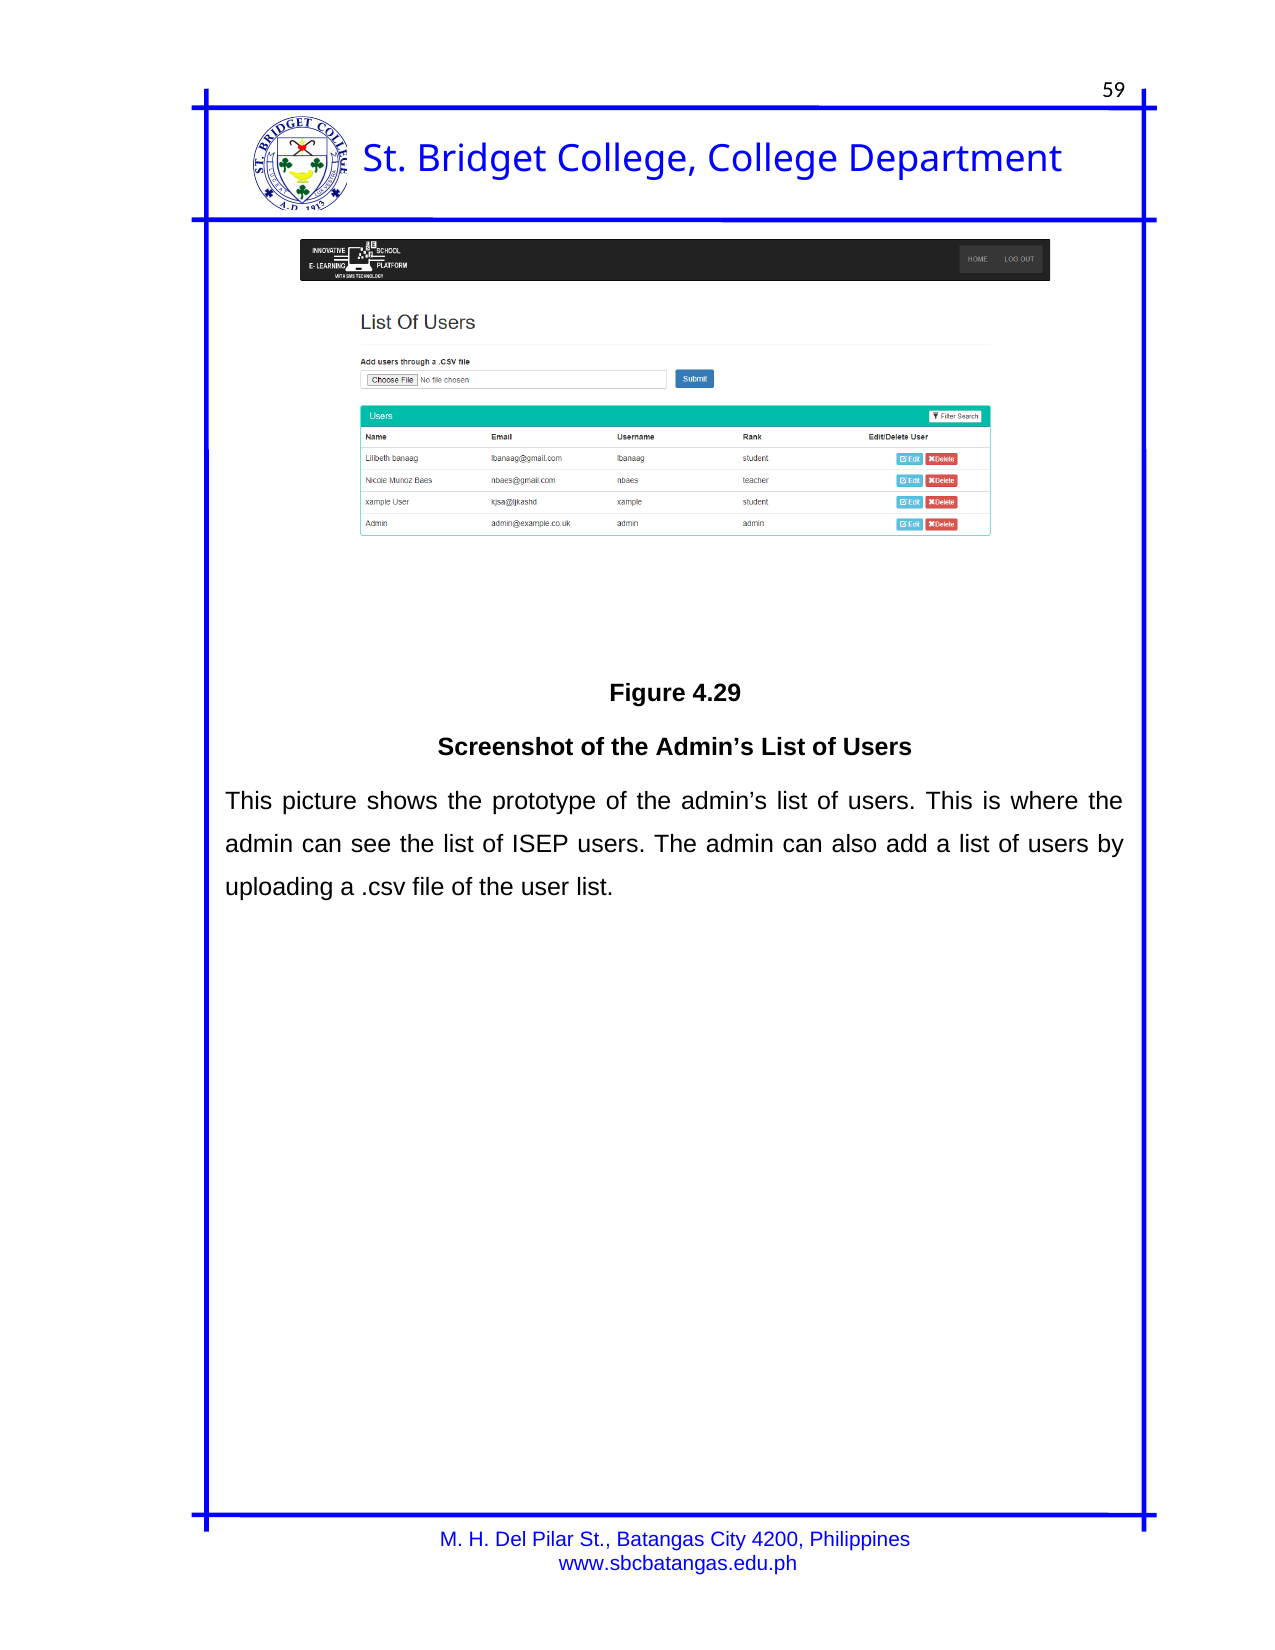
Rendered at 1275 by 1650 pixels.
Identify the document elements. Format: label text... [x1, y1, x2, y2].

picture [253, 116, 347, 211]
text Figure 4.29 [225, 678, 1125, 707]
picture [300, 239, 1050, 590]
text Screenshot of the Admin’s List of Users [225, 732, 1125, 761]
text This picture shows the prototype of the admin’s list of users. This is where the admin can see the list of ISEP users. The admin can also add a list of users by uploading a .csv file of the user list. [225, 786, 1125, 901]
